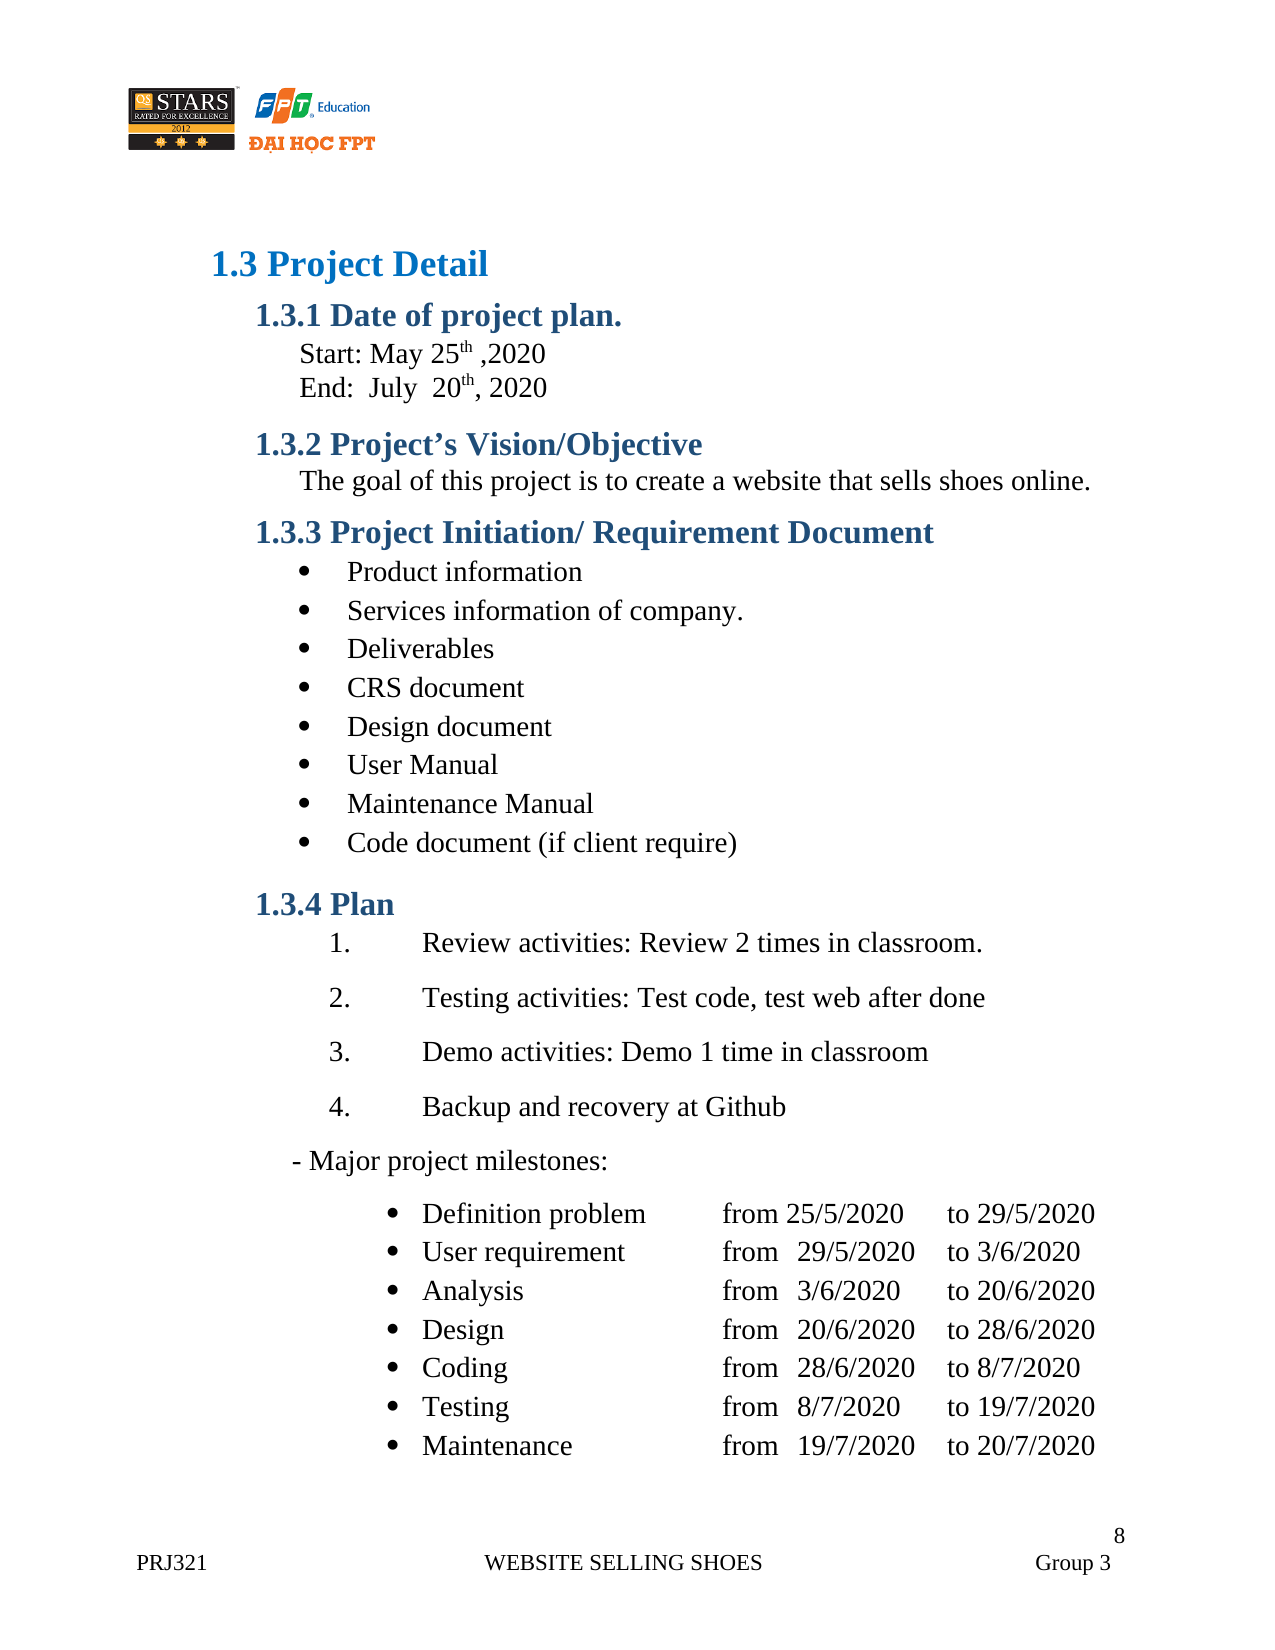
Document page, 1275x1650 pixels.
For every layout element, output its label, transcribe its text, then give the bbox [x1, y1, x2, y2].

list Deliverables [269, 631, 1125, 665]
list Review activities: Review 2 times in classroom. [284, 926, 1125, 959]
text The goal of this project is to create a website that sells shoes online. [122, 463, 1125, 496]
list Maintenance Manual [269, 786, 1125, 820]
list Product information [269, 554, 1125, 588]
list Design from 20/6/2020 to 28/6/2020 [343, 1312, 1125, 1345]
list Services information of company. [269, 593, 1125, 626]
list User requirement from 29/5/2020 to 3/6/2020 [343, 1234, 1125, 1268]
list Code document (if client require) [269, 825, 1125, 858]
list Analysis from 3/6/2020 to 20/6/2020 [343, 1273, 1125, 1307]
subtitle 1.3.2 Project’s Vision/Objective [122, 424, 1125, 463]
list Design document [269, 709, 1125, 742]
list CRS document [269, 670, 1125, 704]
subtitle 1.3.4 Plan [122, 884, 1125, 922]
list Backup and recovery at Github [284, 1089, 1125, 1122]
list Start: May 25th ,2020 [286, 336, 1125, 370]
list Demo activities: Demo 1 time in classroom [284, 1034, 1125, 1068]
list Coding from 28/6/2020 to 8/7/2020 [343, 1350, 1125, 1384]
list Testing activities: Test code, test web after done [284, 980, 1125, 1013]
text - Major project milestones: [240, 1143, 1125, 1177]
list End: July 20th, 2020 [286, 370, 1125, 403]
list Definition problem from 25/5/2020 to 29/5/2020 [343, 1196, 1125, 1229]
subtitle 1.3 Project Detail [122, 241, 1125, 284]
list Maintenance from 19/7/2020 to 20/7/2020 [343, 1428, 1125, 1461]
picture [121, 75, 382, 162]
list Testing from 8/7/2020 to 19/7/2020 [343, 1389, 1125, 1423]
subtitle 1.3.1 Date of project plan. [122, 295, 1125, 333]
list User Manual [269, 747, 1125, 781]
subtitle 1.3.3 Project Initiation/ Requirement Document [122, 513, 1125, 551]
